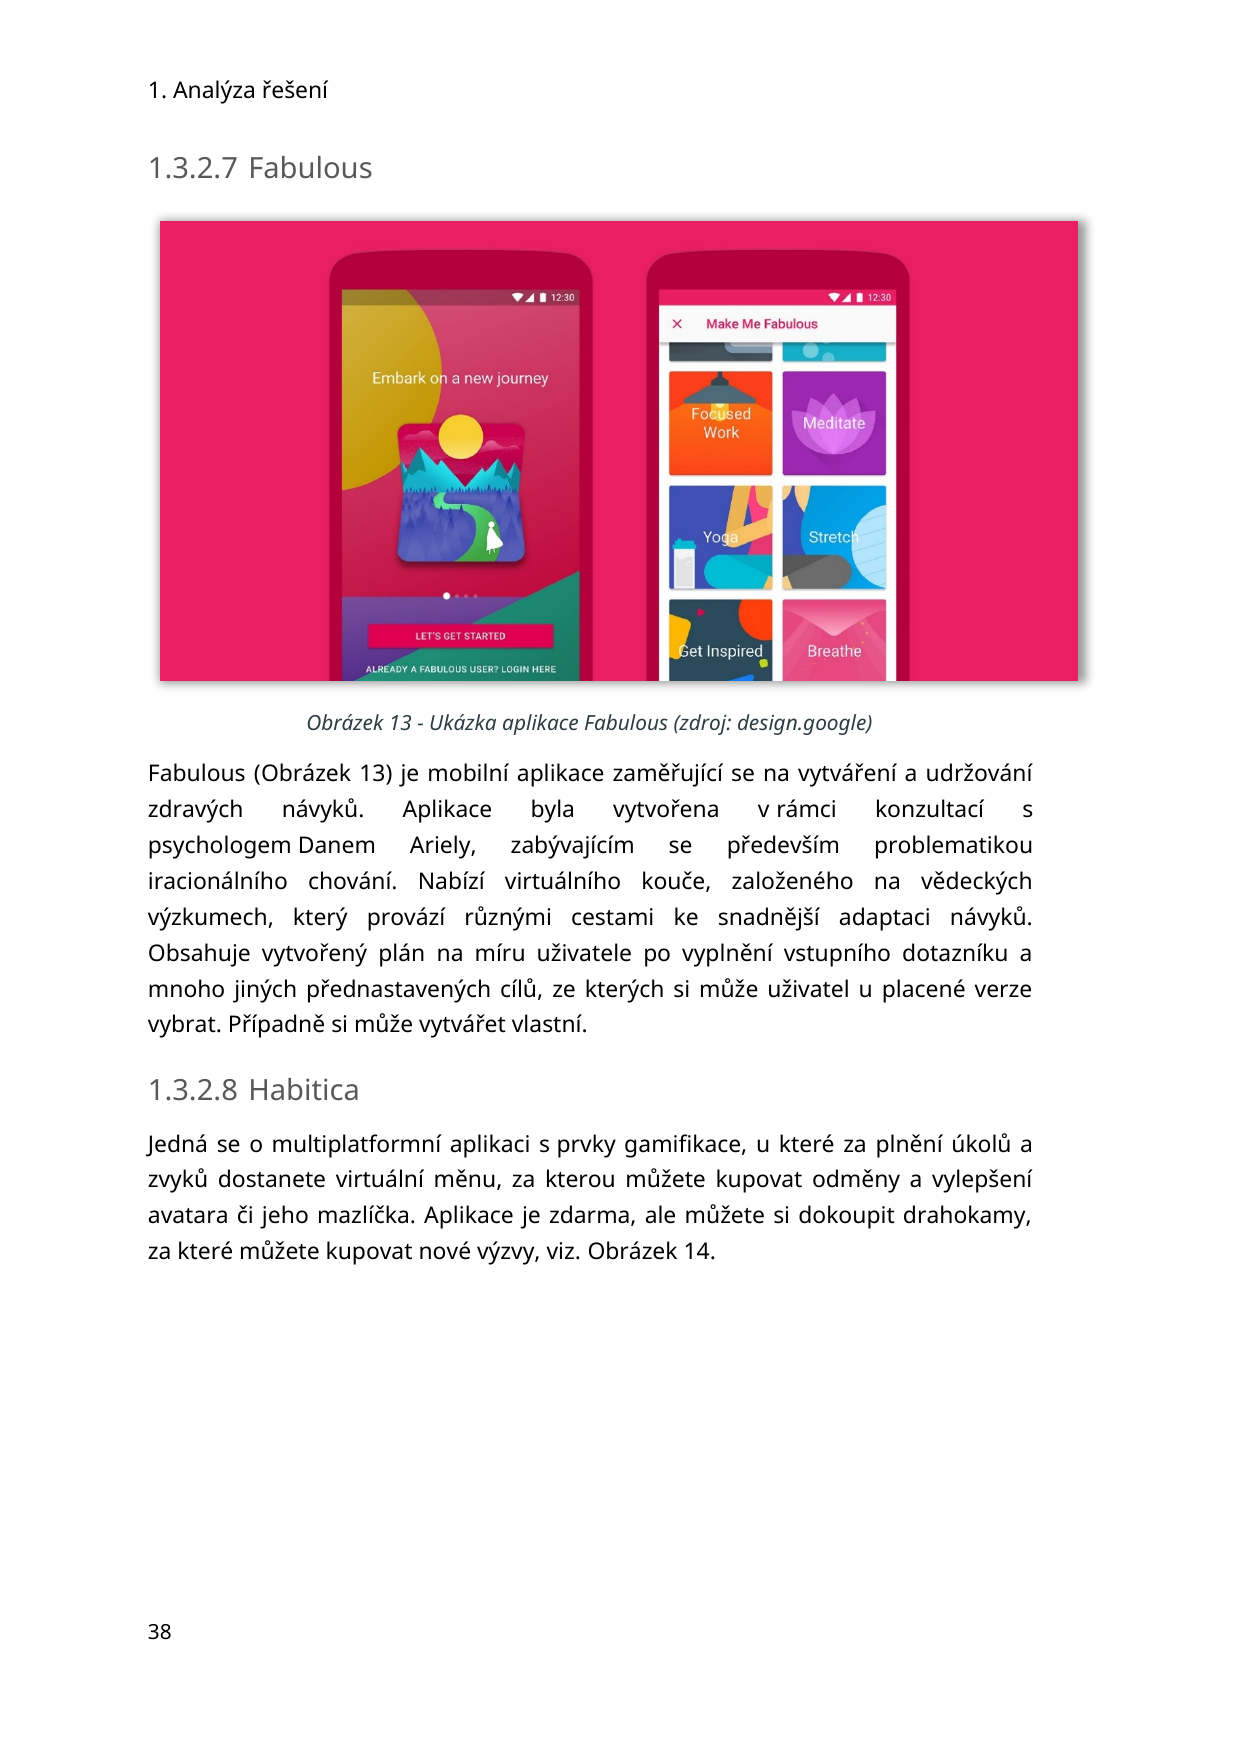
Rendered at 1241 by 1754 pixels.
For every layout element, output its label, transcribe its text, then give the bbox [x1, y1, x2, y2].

picture [160, 221, 1078, 681]
text Jedná se o multiplatformní aplikaci s prvky gamifikace, u které za plnění úkolů a zvyků dostanete virtuální měnu, za kterou můžete kupovat odměny a vylepšení avatara či jeho mazlíčka. Aplikace je zdarma, ale můžete si dokoupit drahokamy, za které můžete kupovat nové výzvy, viz. Obrázek 14. [148, 1127, 1033, 1267]
text Fabulous (Obrázek 13) je mobilní aplikace zaměřující se na vytváření a udržování zdravých návyků. Aplikace byla vytvořena v rámci konzultací s psychologem Danem Ariely, zabývajícím se především problematikou iracionálního chování. Nabízí virtuálního kouče, založeného na vědeckých výzkumech, který provází různými cestami ke snadnější adaptaci návyků. Obsahuje vytvořený plán na míru uživatele po vyplnění vstupního dotazníku a mnoho jiných přednastavených cílů, ze kterých si může uživatel u placené verze vybrat. Případně si může vytvářet vlastní. [148, 757, 1033, 1040]
subtitle Habitica [148, 1069, 1033, 1109]
text Obrázek 13 - Ukázka aplikace Fabulous (zdroj: design.google) [148, 708, 1033, 736]
subtitle Fabulous [148, 148, 1033, 187]
